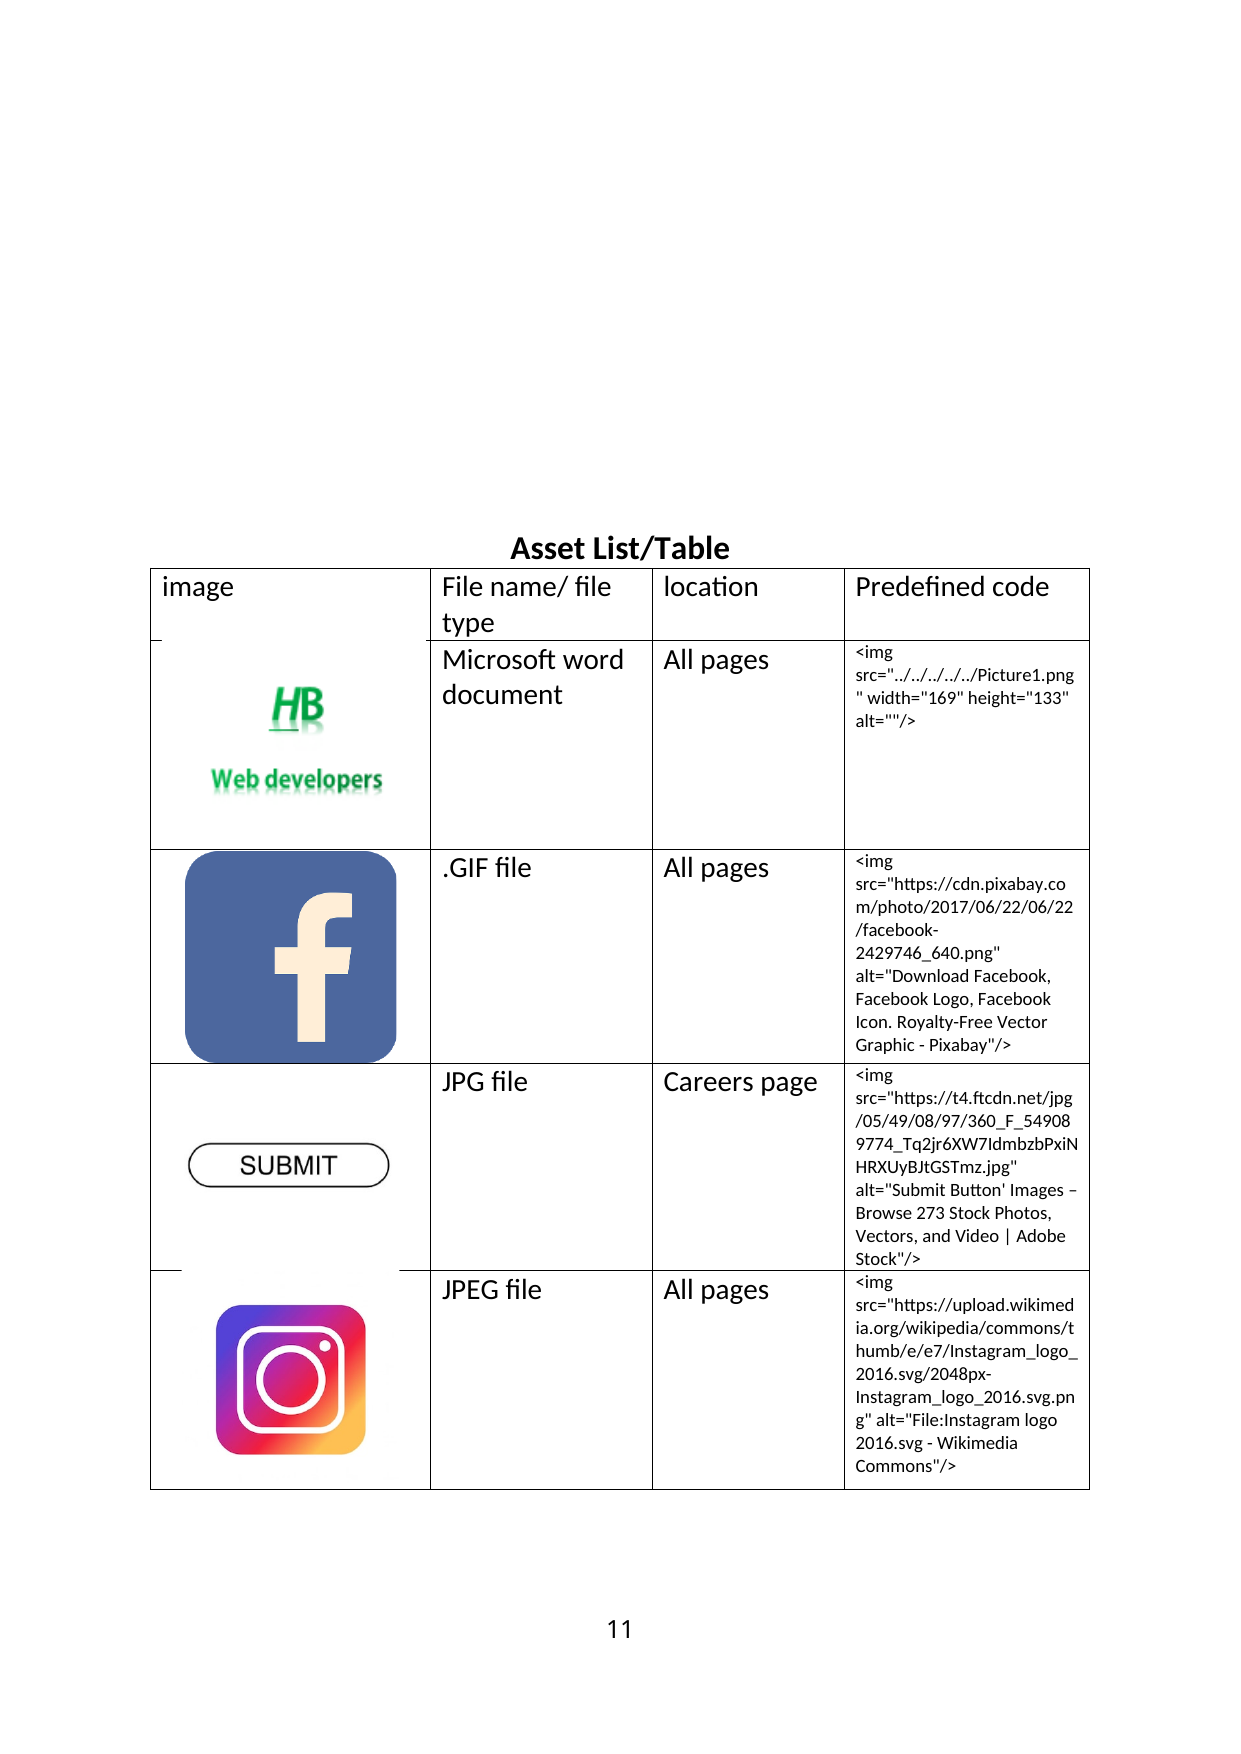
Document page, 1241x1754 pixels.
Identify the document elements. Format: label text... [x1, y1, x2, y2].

table_header Predefined code [845, 569, 1089, 640]
table_cell <img src="../../../../../Picture1.png" width="169" height="133" alt=""/> [845, 641, 1089, 848]
text Asset List/Table [150, 527, 1090, 567]
picture [185, 851, 397, 1063]
table_cell [151, 641, 161, 848]
table_cell <img src="https://cdn.pixabay.com/photo/2017/06/22/06/22/facebook-2429746_640.png" alt="Download Facebook, Facebook Logo, Facebook Icon. Royalty-Free Vector Graphic - Pixabay"/> [845, 850, 1089, 1062]
table_cell JPEG file [431, 1271, 652, 1488]
table_cell <img src="https://upload.wikimedia.org/wikipedia/commons/thumb/e/e7/Instagram_logo_2016.svg/2048px-Instagram_logo_2016.svg.png" alt="File:Instagram logo 2016.svg - Wikimedia Commons"/> [845, 1271, 1089, 1488]
table_cell [400, 1271, 430, 1488]
picture [178, 1099, 394, 1223]
table_cell .GIF file [431, 850, 652, 1062]
table_cell [151, 850, 430, 1062]
table_cell JPG file [431, 1064, 652, 1270]
table_cell [151, 1064, 430, 1270]
table_cell All pages [653, 641, 844, 848]
table_cell [426, 641, 430, 848]
picture [181, 1270, 400, 1489]
table_header location [653, 569, 844, 640]
table_cell [151, 1271, 181, 1488]
table_cell All pages [653, 1271, 844, 1488]
table_cell <img src="https://t4.ftcdn.net/jpg/05/49/08/97/360_F_549089774_Tq2jr6XW7IdmbzbPxiNHRXUyBJtGSTmz.jpg" alt="Submit Button' Images – Browse 273 Stock Photos, Vectors, and Video | Adobe Stock"/> [845, 1064, 1089, 1270]
table_cell All pages [653, 850, 844, 1062]
table_header image [151, 569, 430, 640]
table_cell Microsoft word document [431, 641, 652, 848]
table_cell Careers page [653, 1064, 844, 1270]
table_header File name/ file type [431, 569, 652, 640]
picture [161, 640, 426, 849]
